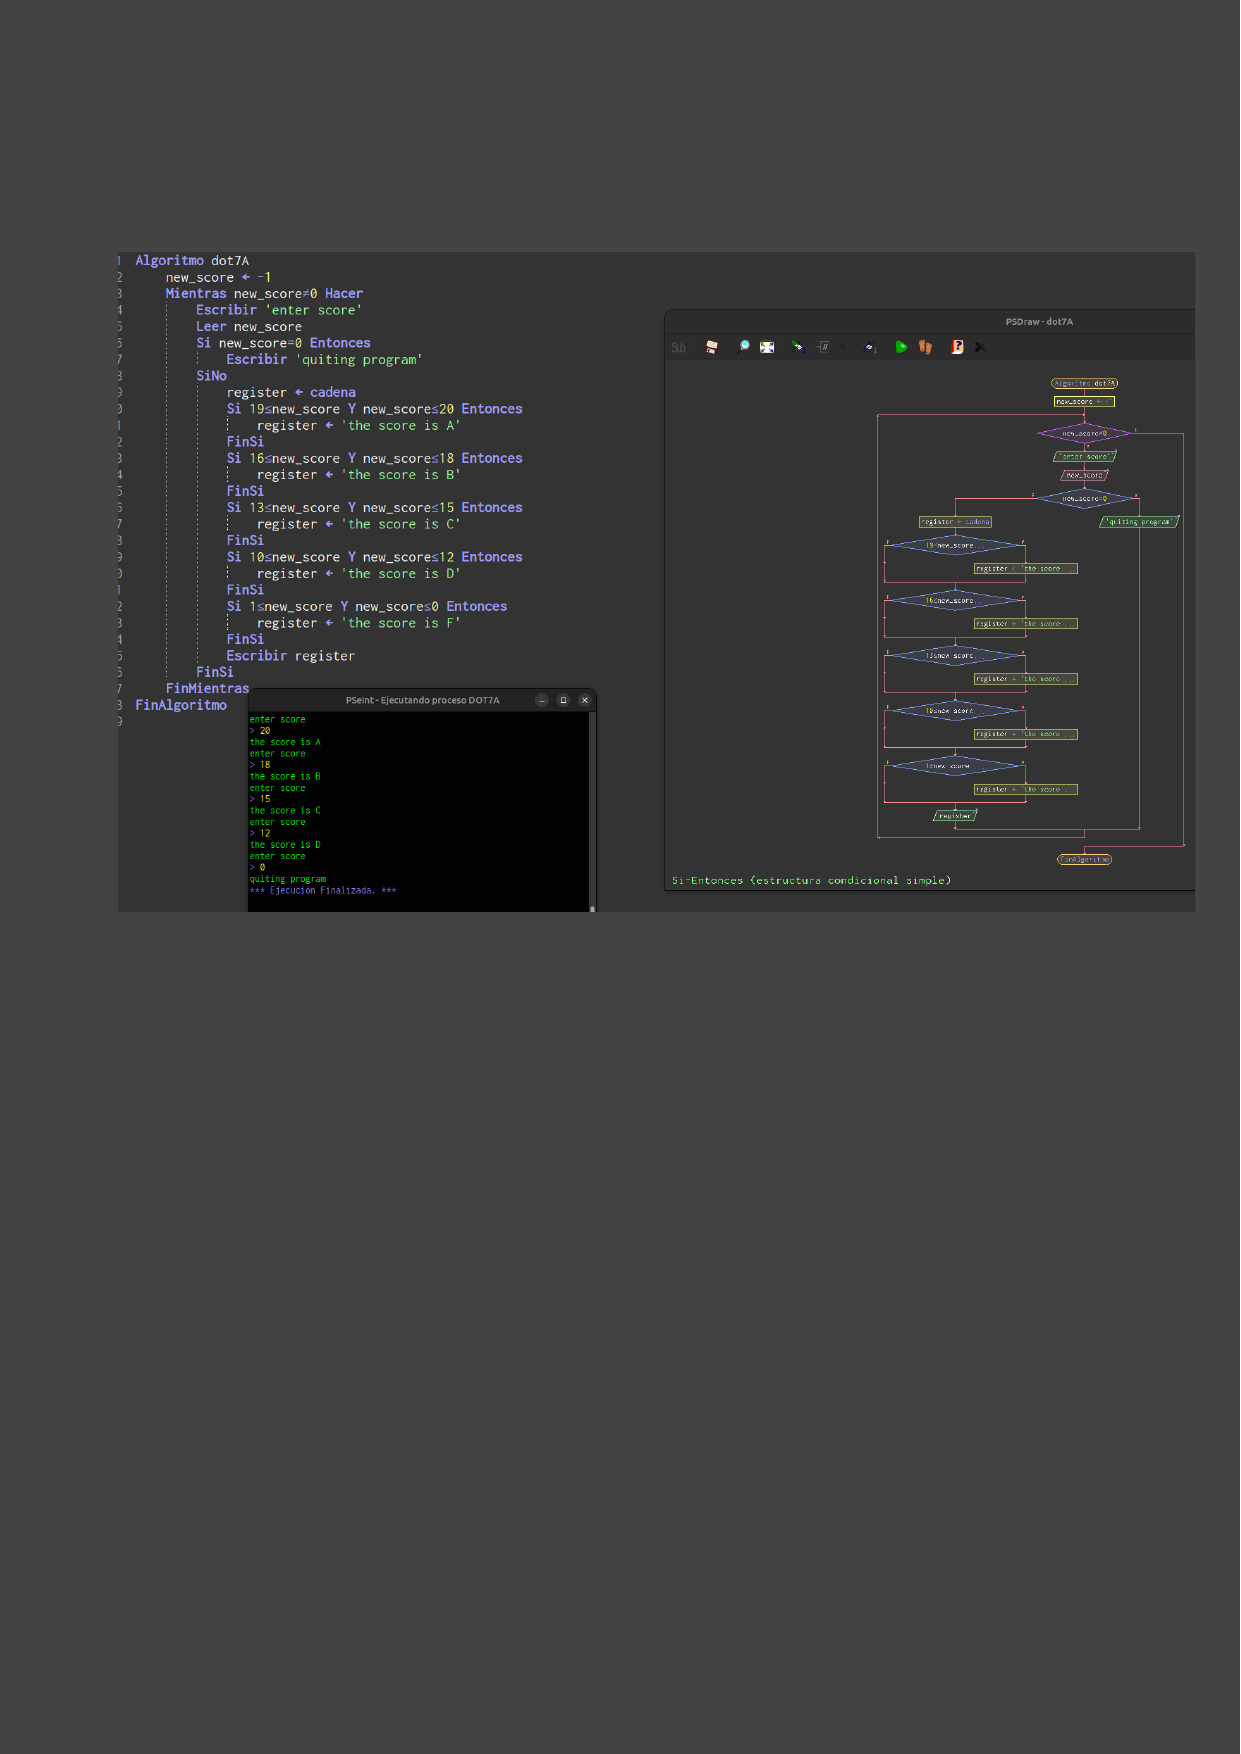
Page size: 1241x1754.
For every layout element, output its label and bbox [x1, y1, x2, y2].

picture [118, 252, 1196, 912]
